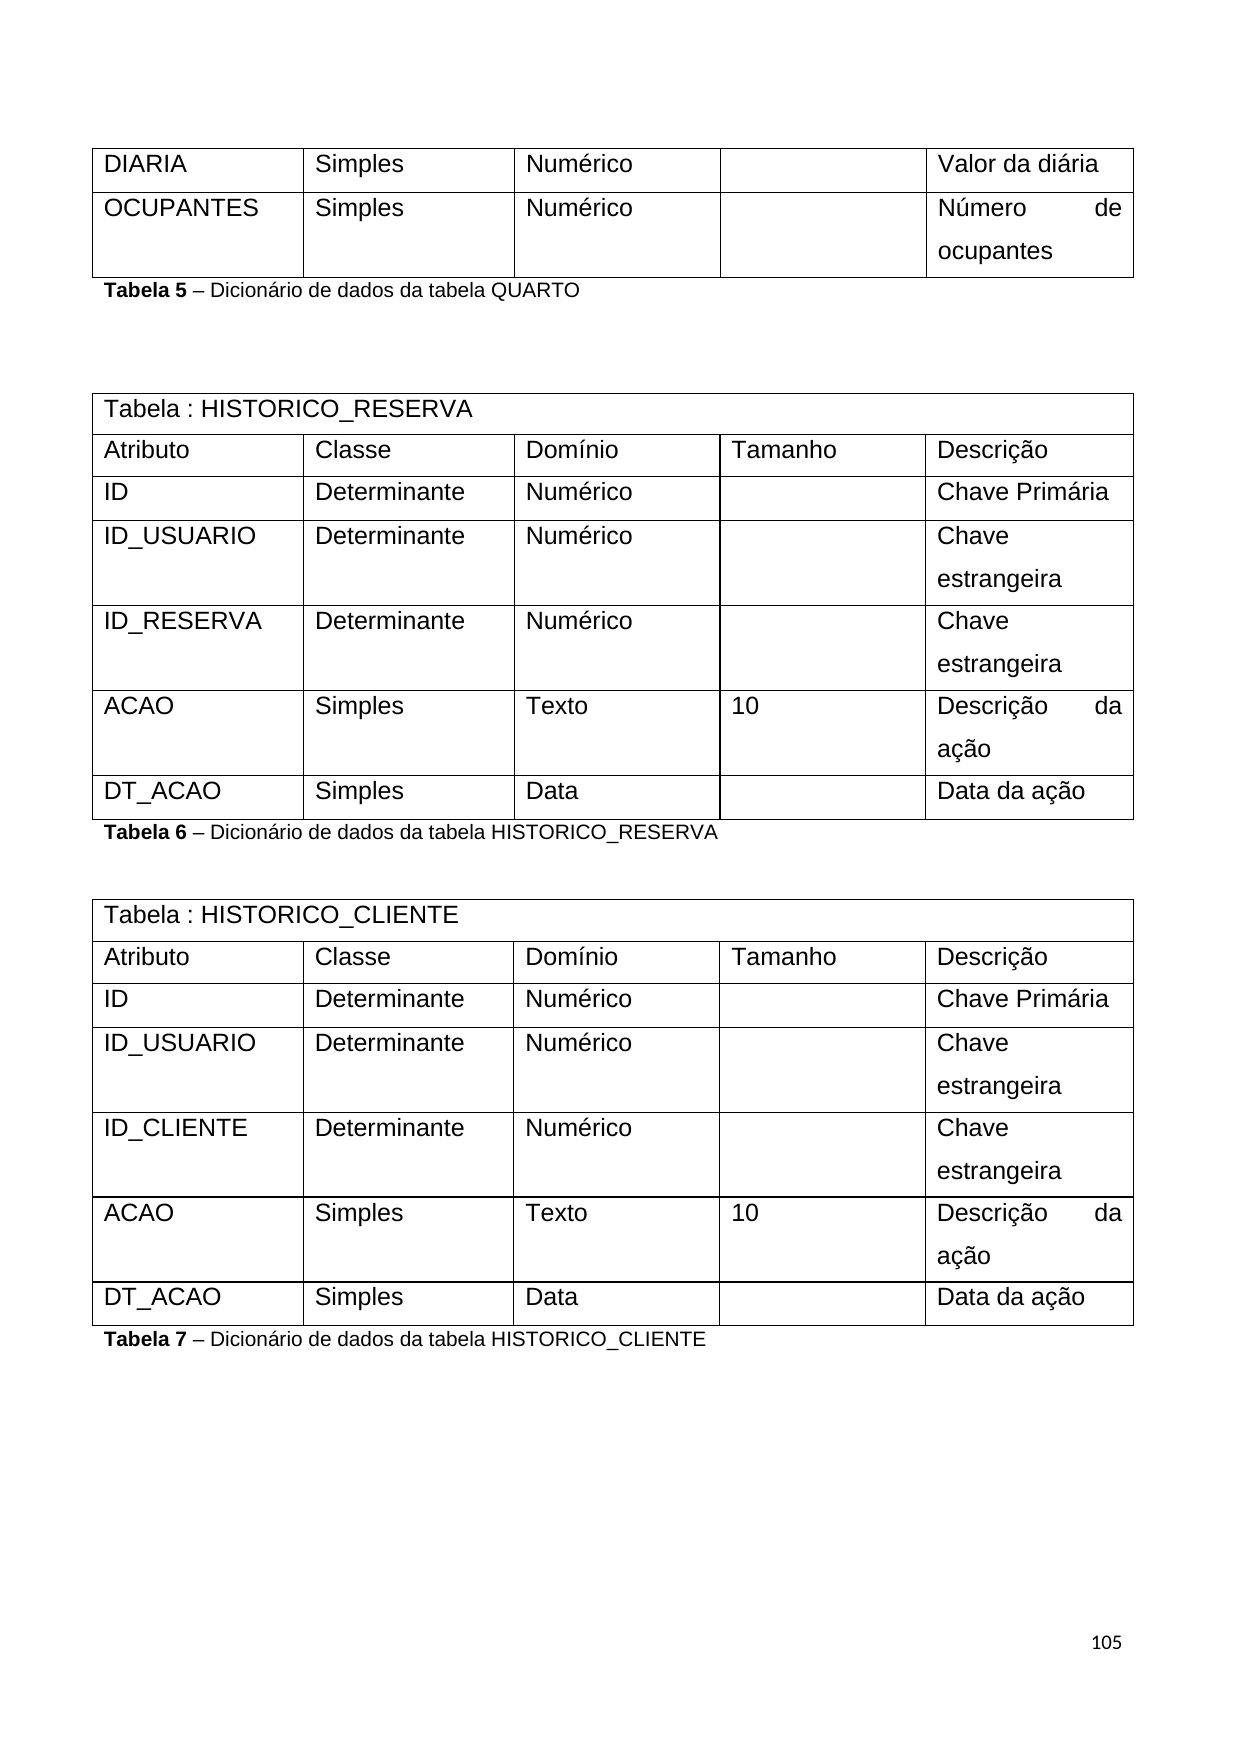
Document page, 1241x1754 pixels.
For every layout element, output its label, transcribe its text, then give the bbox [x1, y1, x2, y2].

table_cell Data da ação [926, 1283, 1133, 1325]
table_cell [721, 477, 925, 520]
table_cell Determinante [304, 521, 514, 605]
table_cell [721, 149, 926, 192]
table_cell Determinante [304, 984, 513, 1027]
table_cell Chave estrangeira [926, 606, 1133, 690]
table_cell ID_USUARIO [93, 1028, 303, 1112]
table_cell ID [93, 477, 303, 520]
table_cell Número de ocupantes [927, 193, 1133, 277]
table_cell Numérico [514, 984, 719, 1027]
table_cell Simples [304, 1283, 513, 1325]
table_cell Chave estrangeira [926, 1113, 1133, 1196]
table_cell Numérico [515, 193, 720, 277]
table_cell Descrição da ação [926, 691, 1133, 775]
table_cell [720, 1028, 925, 1112]
table_cell Domínio [514, 942, 719, 983]
table_cell ACAO [93, 1198, 303, 1281]
table_cell [721, 606, 925, 690]
table_cell Chave Primária [926, 984, 1133, 1027]
table_cell DIARIA [93, 149, 303, 192]
table_cell ID [93, 984, 303, 1027]
table_cell ACAO [93, 691, 303, 775]
table_cell Tamanho [720, 942, 925, 983]
table_cell [721, 521, 925, 605]
table_cell Simples [304, 776, 514, 819]
table_cell ID_CLIENTE [93, 1113, 303, 1196]
text Tabela 7 – Dicionário de dados da tabela HISTORICO_CLIENTE [103, 1326, 1122, 1350]
text Tabela 5 – Dicionário de dados da tabela QUARTO [103, 278, 1122, 302]
table_cell Descrição [926, 942, 1133, 983]
table_cell Numérico [515, 606, 719, 690]
table_cell Determinante [304, 1028, 513, 1112]
table_cell [721, 193, 926, 277]
text Tabela 6 – Dicionário de dados da tabela HISTORICO_RESERVA [103, 820, 1122, 844]
table_cell Texto [515, 691, 719, 775]
table_cell Numérico [515, 521, 719, 605]
table_cell Numérico [514, 1028, 719, 1112]
table_cell Chave estrangeira [926, 521, 1133, 605]
table_cell [721, 776, 925, 819]
table_cell Descrição da ação [926, 1198, 1133, 1281]
table_cell Numérico [515, 149, 720, 192]
table_cell OCUPANTES [93, 193, 303, 277]
table_cell Classe [304, 942, 513, 983]
table_cell Determinante [304, 606, 514, 690]
table_cell DT_ACAO [93, 1283, 303, 1325]
table_header Tabela : HISTORICO_CLIENTE [93, 900, 1133, 941]
table_cell [720, 984, 925, 1027]
table_cell Data [515, 776, 719, 819]
table_cell ID_USUARIO [93, 521, 303, 605]
table_cell Data [514, 1283, 719, 1325]
table_cell Texto [514, 1198, 719, 1281]
table_header Tabela : HISTORICO_RESERVA [93, 394, 1133, 434]
table_cell Classe [304, 435, 514, 476]
table_cell Simples [304, 1198, 513, 1281]
table_cell Numérico [514, 1113, 719, 1196]
table_cell Simples [304, 691, 514, 775]
table_cell Determinante [304, 477, 514, 520]
table_cell Valor da diária [927, 149, 1133, 192]
table_cell Simples [304, 149, 514, 192]
table_cell Chave estrangeira [926, 1028, 1133, 1112]
table_cell Tamanho [721, 435, 925, 476]
table_cell Atributo [93, 435, 303, 476]
table_cell Data da ação [926, 776, 1133, 819]
table_cell Atributo [93, 942, 303, 983]
table_cell 10 [721, 691, 925, 775]
table_cell Descrição [926, 435, 1133, 476]
table_cell [720, 1113, 925, 1196]
table_cell Chave Primária [926, 477, 1133, 520]
table_cell Domínio [515, 435, 719, 476]
table_cell DT_ACAO [93, 776, 303, 819]
table_cell ID_RESERVA [93, 606, 303, 690]
table_cell 10 [720, 1198, 925, 1281]
table_cell [720, 1283, 925, 1325]
table_cell Determinante [304, 1113, 513, 1196]
table_cell Simples [304, 193, 514, 277]
table_cell Numérico [515, 477, 719, 520]
